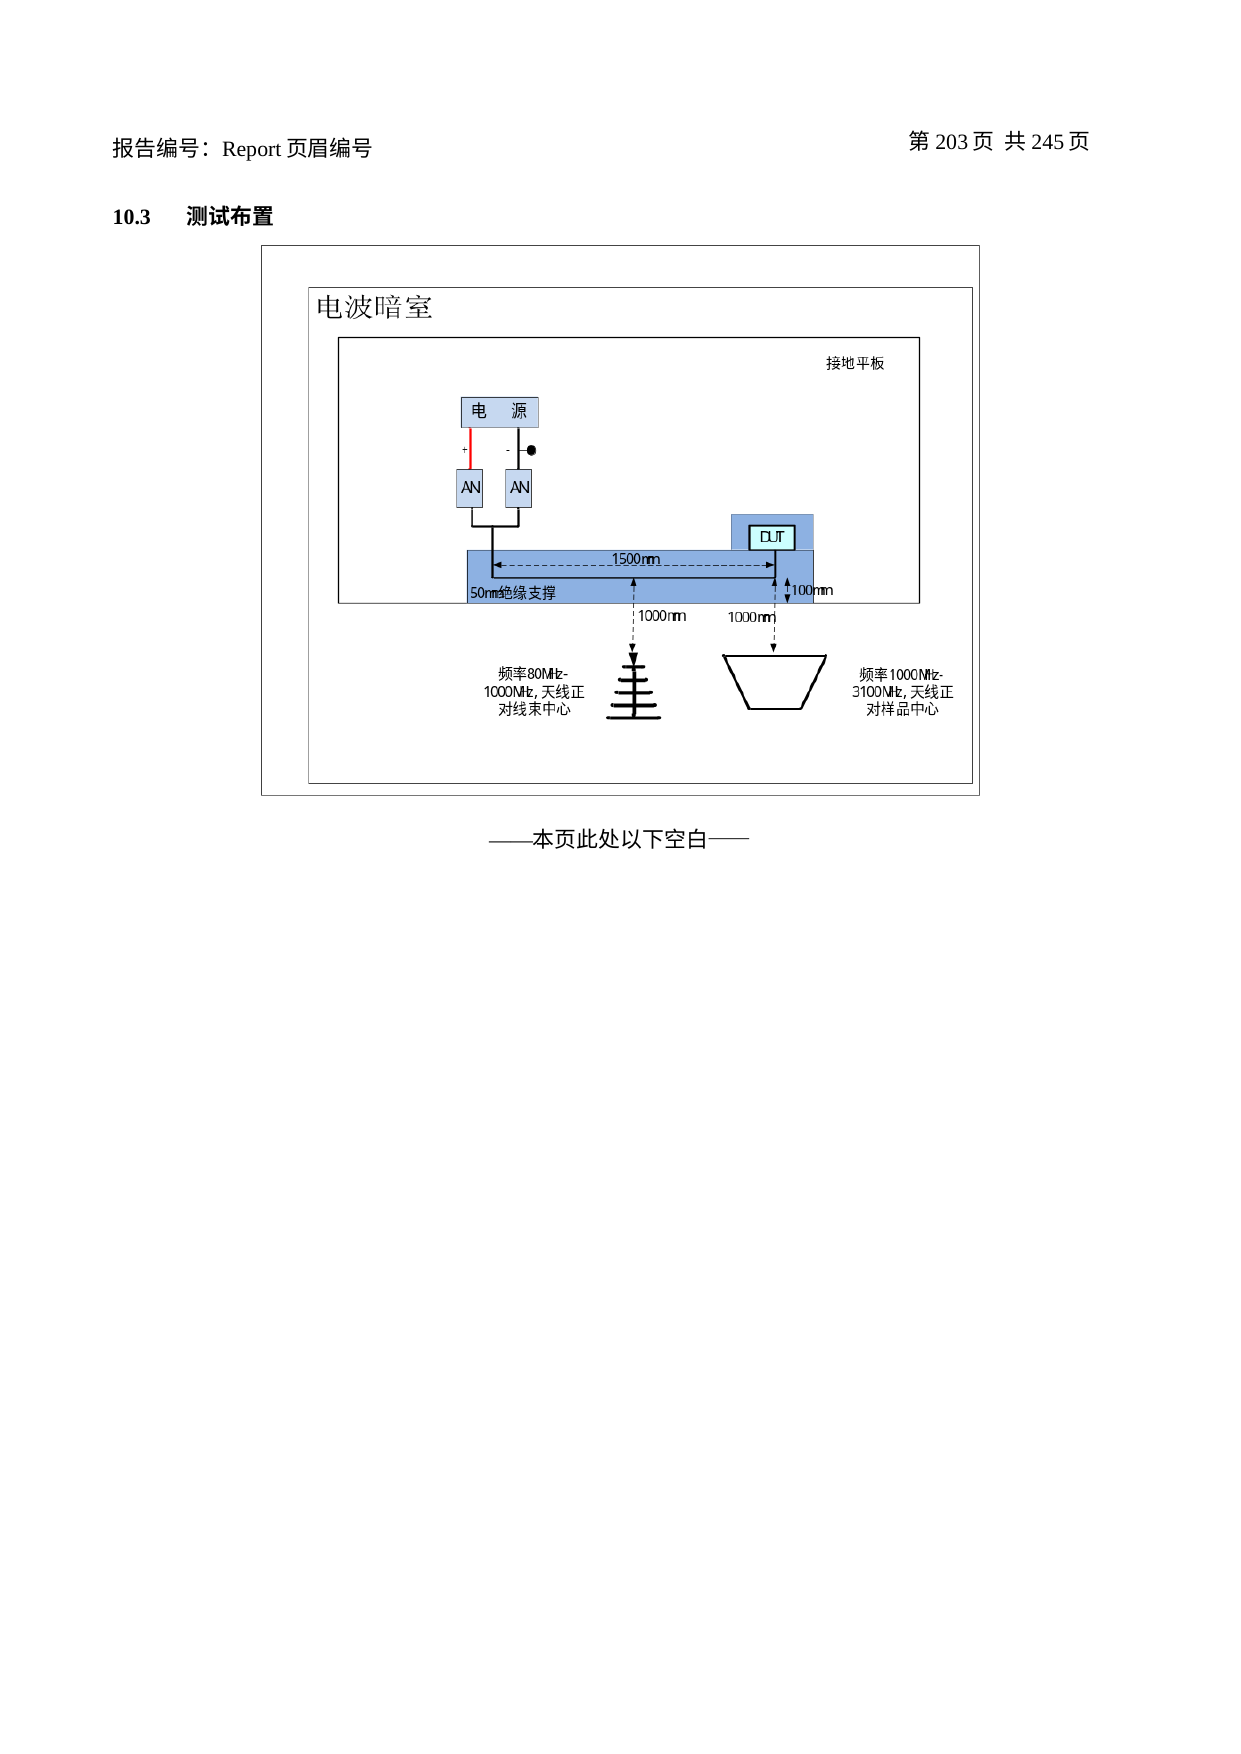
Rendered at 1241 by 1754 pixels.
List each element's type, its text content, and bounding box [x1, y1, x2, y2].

subtitle 测试布置 [112, 199, 1128, 231]
text ——本页此处以下空白—— [112, 822, 1128, 853]
